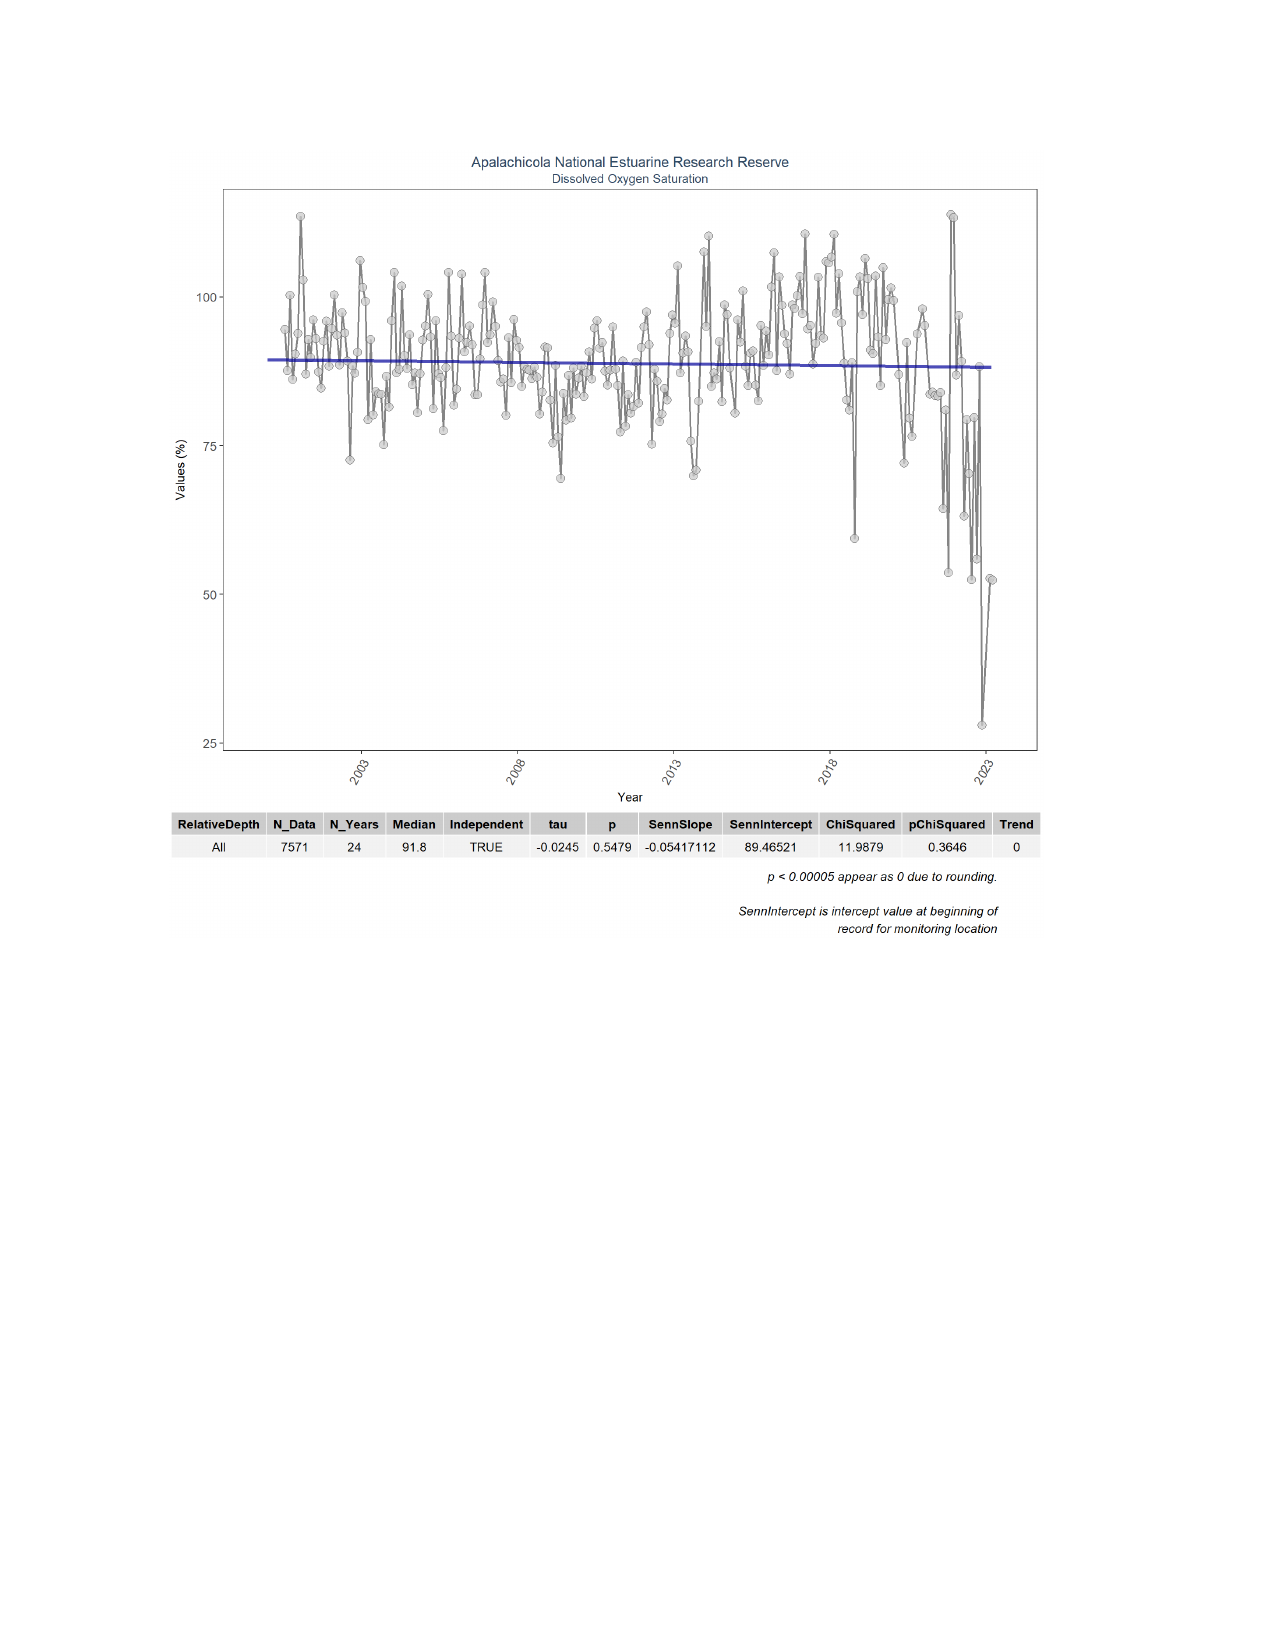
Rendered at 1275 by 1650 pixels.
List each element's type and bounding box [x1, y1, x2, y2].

picture [168, 150, 1044, 938]
